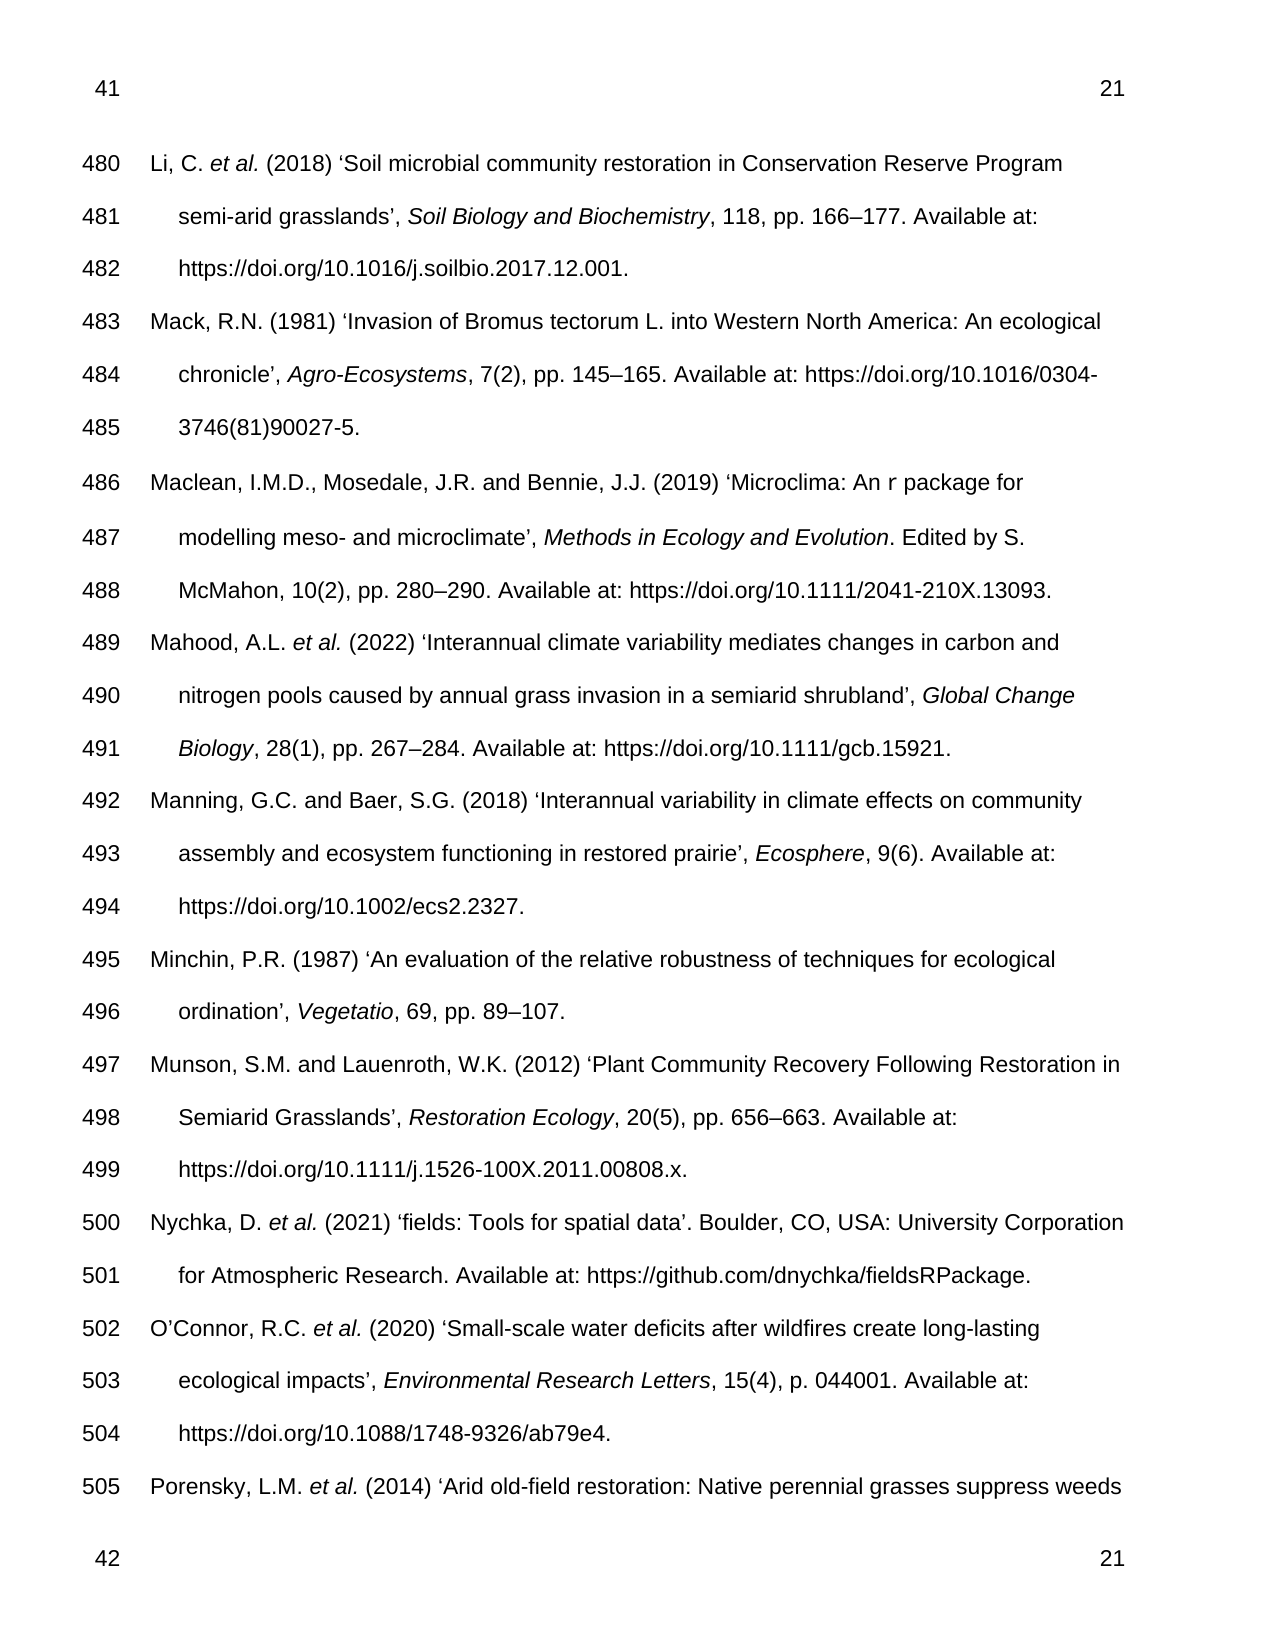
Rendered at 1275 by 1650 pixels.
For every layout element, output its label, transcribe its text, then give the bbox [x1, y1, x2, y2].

text Maclean, I.M.D., Mosedale, J.R. and Bennie, J.J. (2019) ‘Microclima: An r package for modelling meso‐ and microclimate’, Methods in Ecology and Evolution. Edited by S. McMahon, 10(2), pp. 280–290. Available at: https://doi.org/10.1111/2041-210X.13093. [150, 466, 1125, 603]
text Mahood, A.L. et al. (2022) ‘Interannual climate variability mediates changes in carbon and nitrogen pools caused by annual grass invasion in a semiarid shrubland’, Global Change Biology, 28(1), pp. 267–284. Available at: https://doi.org/10.1111/gcb.15921. [150, 629, 1125, 761]
text Munson, S.M. and Lauenroth, W.K. (2012) ‘Plant Community Recovery Following Restoration in Semiarid Grasslands’, Restoration Ecology, 20(5), pp. 656–663. Available at: https://doi.org/10.1111/j.1526-100X.2011.00808.x. [150, 1051, 1125, 1183]
text Manning, G.C. and Baer, S.G. (2018) ‘Interannual variability in climate effects on community assembly and ecosystem functioning in restored prairie’, Ecosphere, 9(6). Available at: https://doi.org/10.1002/ecs2.2327. [150, 787, 1125, 919]
text O’Connor, R.C. et al. (2020) ‘Small-scale water deficits after wildfires create long-lasting ecological impacts’, Environmental Research Letters, 15(4), p. 044001. Available at: https://doi.org/10.1088/1748-9326/ab79e4. [150, 1314, 1125, 1446]
text Nychka, D. et al. (2021) ‘fields: Tools for spatial data’. Boulder, CO, USA: University Corporation for Atmospheric Research. Available at: https://github.com/dnychka/fieldsRPackage. [150, 1209, 1125, 1288]
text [150, 1473, 1125, 1499]
text Mack, R.N. (1981) ‘Invasion of Bromus tectorum L. into Western North America: An ecological chronicle’, Agro-Ecosystems, 7(2), pp. 145–165. Available at: https://doi.org/10.1016/0304-3746(81)90027-5. [150, 308, 1125, 440]
text Minchin, P.R. (1987) ‘An evaluation of the relative robustness of techniques for ecological ordination’, Vegetatio, 69, pp. 89–107. [150, 946, 1125, 1024]
text Li, C. et al. (2018) ‘Soil microbial community restoration in Conservation Reserve Program semi-arid grasslands’, Soil Biology and Biochemistry, 118, pp. 166–177. Available at: https://doi.org/10.1016/j.soilbio.2017.12.001. [150, 150, 1125, 282]
